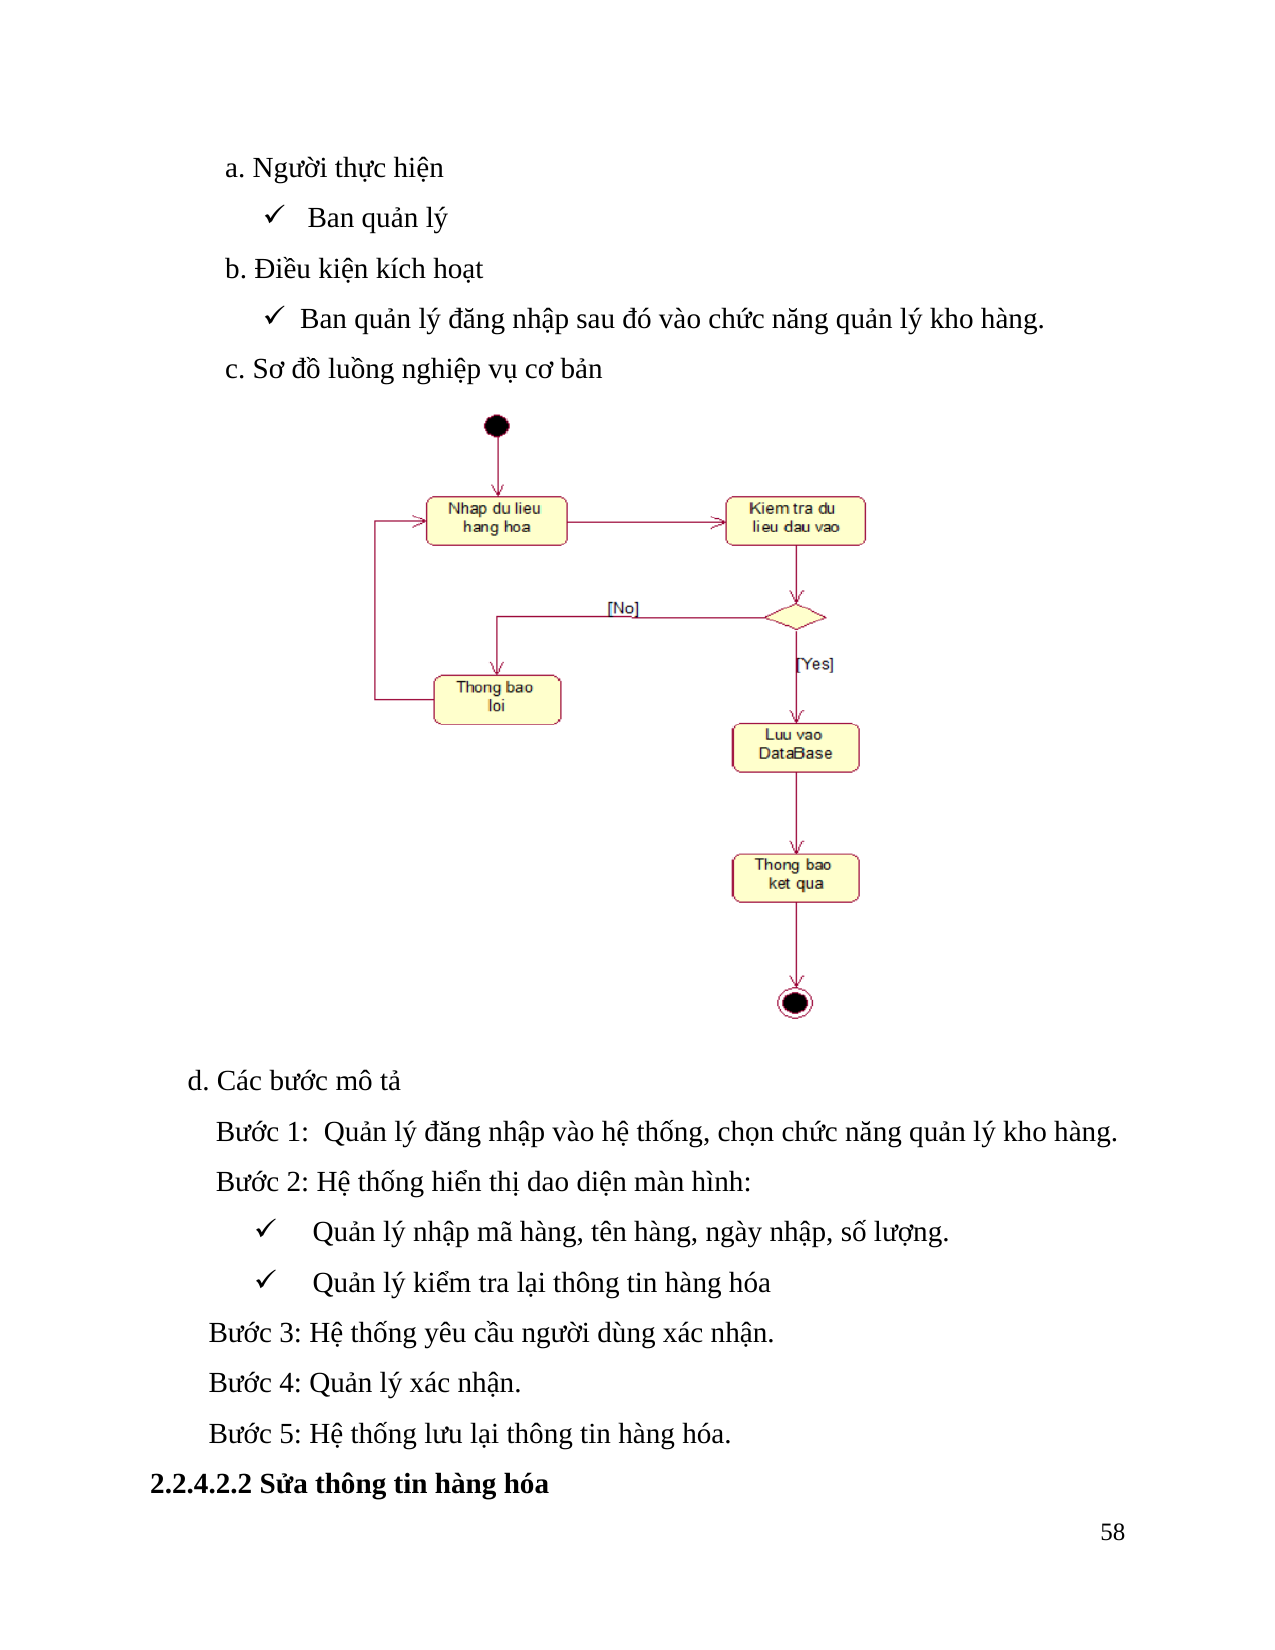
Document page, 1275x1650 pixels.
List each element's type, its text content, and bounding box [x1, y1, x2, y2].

text c. Sơ đồ luồng nghiệp vụ cơ bản [225, 351, 1125, 385]
text d. Các bước mô tả [187, 1063, 1125, 1097]
text Bước 5: Hệ thống lưu lại thông tin hàng hóa. [150, 1416, 1125, 1449]
text b. Điều kiện kích hoạt [225, 251, 1125, 284]
text 2.2.4.2.2 Sửa thông tin hàng hóa [150, 1466, 1125, 1500]
text Bước 4: Quản lý xác nhận. [150, 1366, 1125, 1399]
list Ban quản lý [262, 200, 1125, 234]
text a. Người thực hiện [225, 150, 1125, 183]
list Quản lý kiểm tra lại thông tin hàng hóa [253, 1265, 1125, 1298]
text Bước 3: Hệ thống yêu cầu người dùng xác nhận. [150, 1315, 1125, 1349]
list Ban quản lý đăng nhập sau đó vào chức năng quản lý kho hàng. [262, 301, 1125, 335]
text Bước 1: Quản lý đăng nhập vào hệ thống, chọn chức năng quản lý kho hàng. [150, 1114, 1125, 1147]
text Bước 2: Hệ thống hiển thị dao diện màn hình: [150, 1164, 1125, 1198]
list Quản lý nhập mã hàng, tên hàng, ngày nhập, số lượng. [253, 1214, 1125, 1248]
picture [350, 401, 926, 1060]
